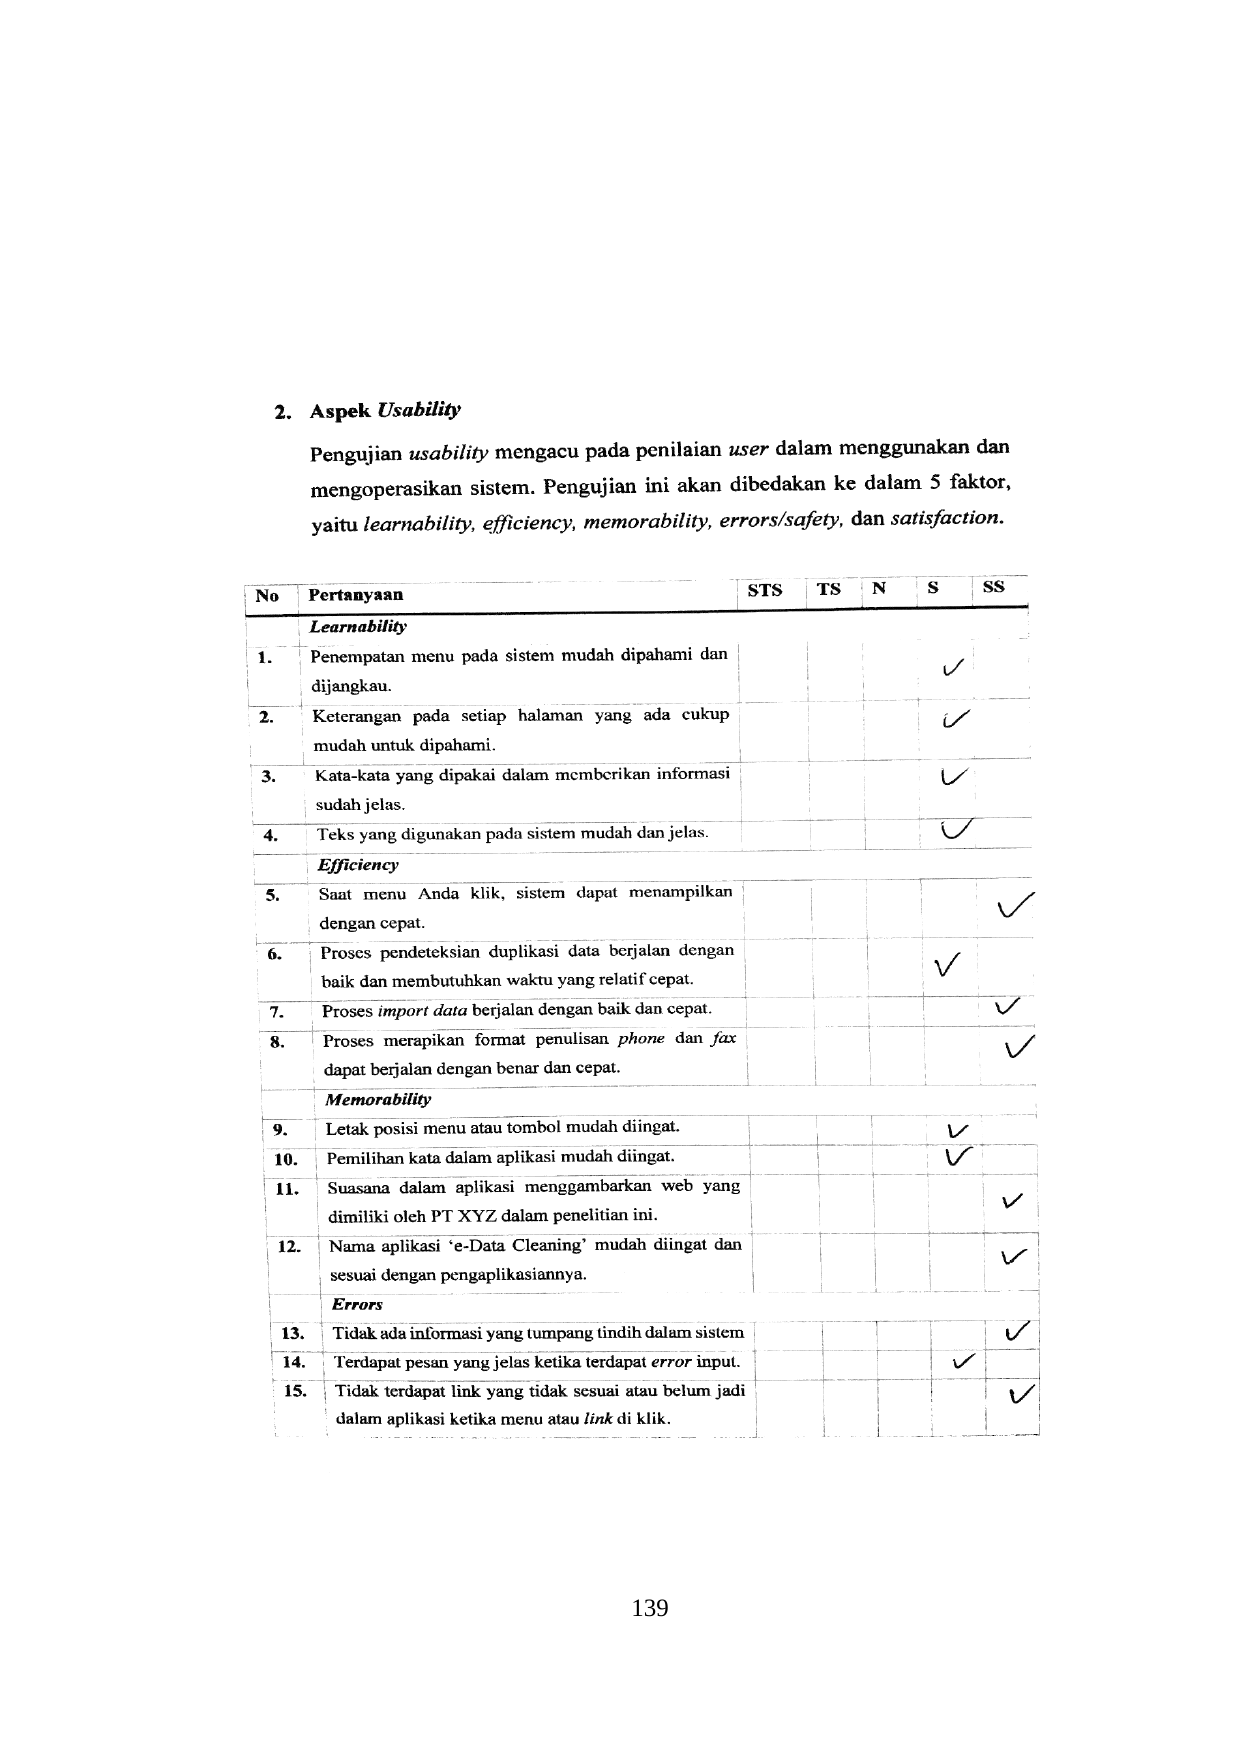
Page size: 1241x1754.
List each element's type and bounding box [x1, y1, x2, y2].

picture [236, 365, 1130, 1479]
